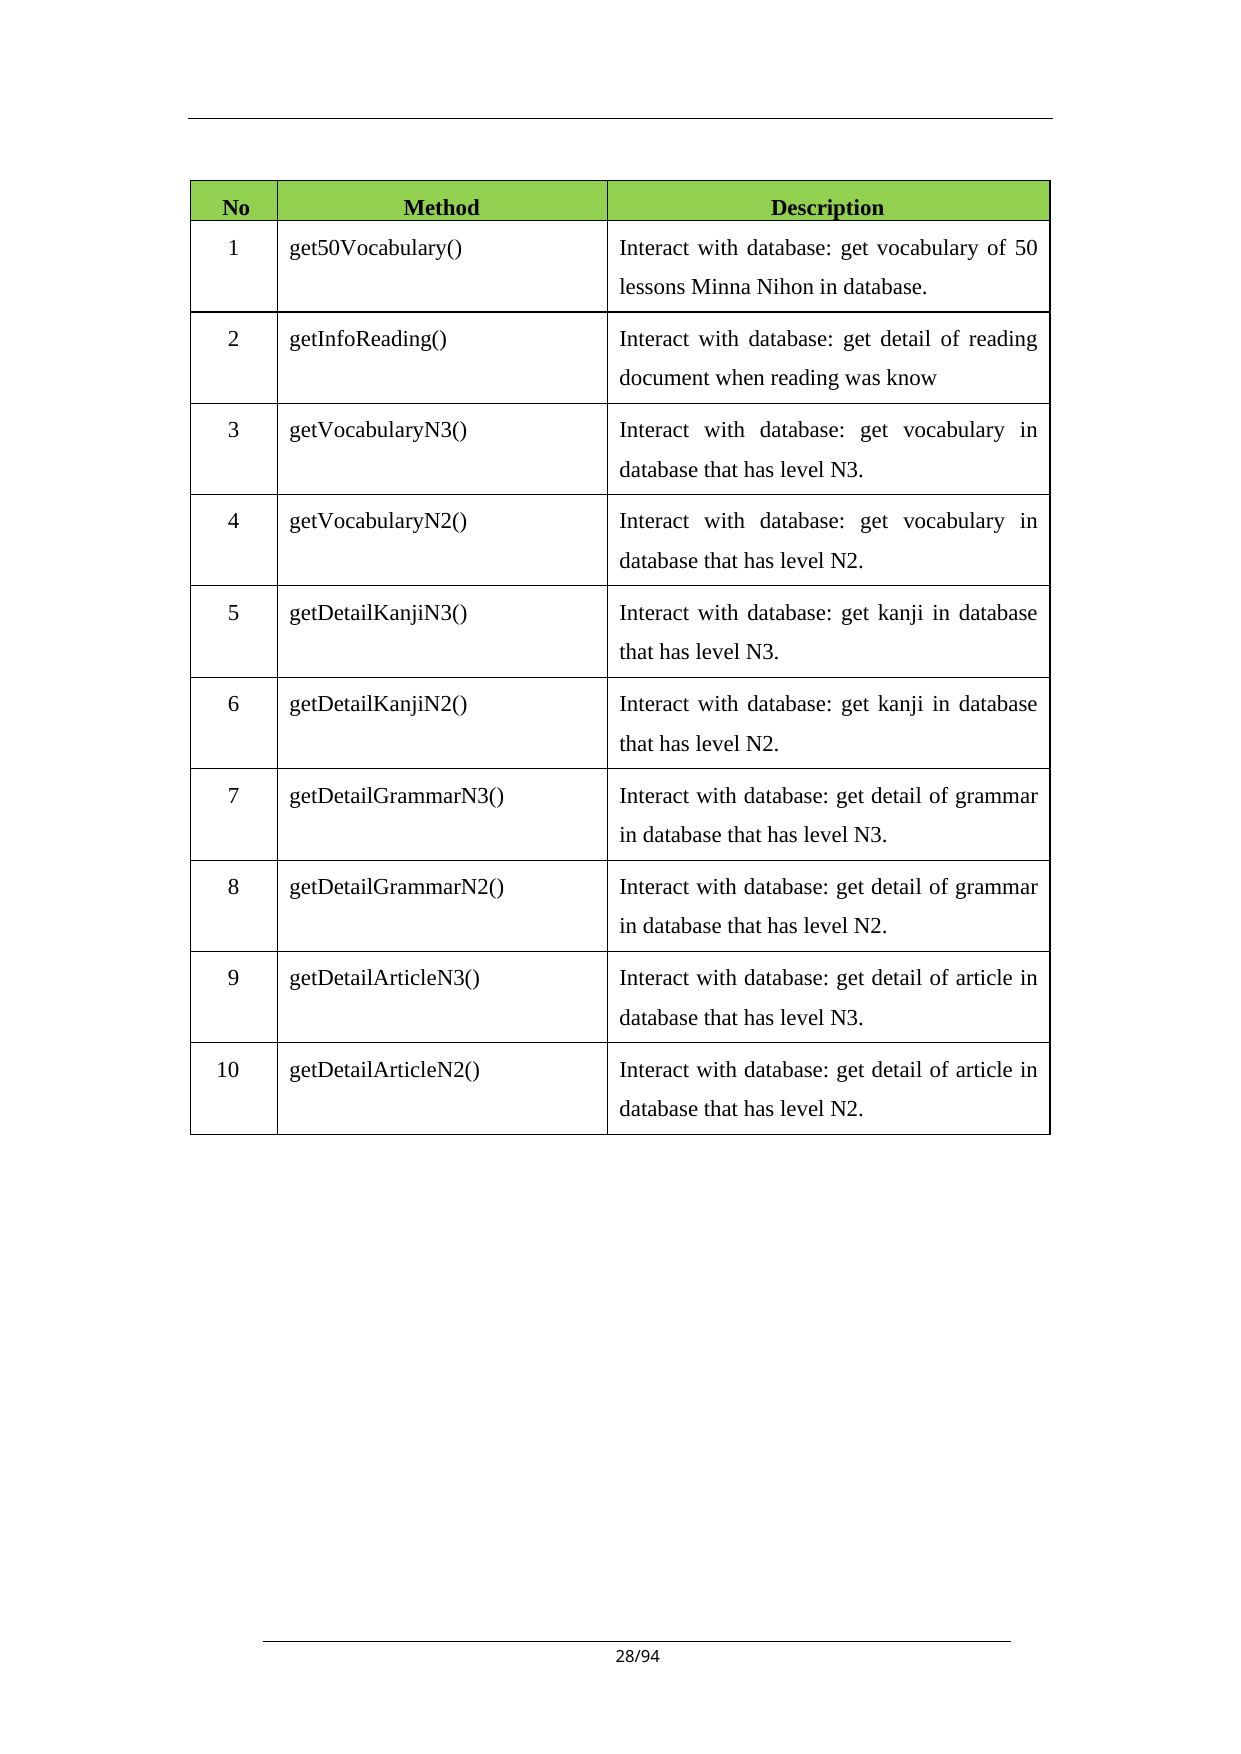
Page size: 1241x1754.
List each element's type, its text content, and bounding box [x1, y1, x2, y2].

table_header Description [608, 181, 1049, 220]
table_cell getVocabularyN3() [278, 404, 607, 494]
table_cell [191, 861, 277, 951]
table_cell Interact with database: get detail of article in database that has level N3. [608, 952, 1049, 1042]
table_cell [191, 313, 277, 403]
table_cell getDetailGrammarN3() [278, 769, 607, 859]
table_cell getDetailKanjiN3() [278, 586, 607, 677]
table_header No [191, 181, 277, 220]
table_cell Interact with database: get vocabulary in database that has level N3. [608, 404, 1049, 494]
table_cell Interact with database: get detail of grammar in database that has level N2. [608, 861, 1049, 951]
table_cell Interact with database: get detail of reading document when reading was know [608, 313, 1049, 403]
table_cell Interact with database: get detail of grammar in database that has level N3. [608, 769, 1049, 859]
table_cell getDetailArticleN2() [278, 1043, 607, 1133]
table_cell [191, 495, 277, 585]
table_cell getDetailArticleN3() [278, 952, 607, 1042]
table_cell Interact with database: get detail of article in database that has level N2. [608, 1043, 1049, 1133]
table_header Method [278, 181, 607, 220]
table_cell get50Vocabulary() [278, 221, 607, 311]
table_cell getDetailKanjiN2() [278, 678, 607, 768]
table_cell getInfoReading() [278, 313, 607, 403]
table_cell getDetailGrammarN2() [278, 861, 607, 951]
table_cell [191, 678, 277, 768]
table_cell Interact with database: get vocabulary in database that has level N2. [608, 495, 1049, 585]
table_cell Interact with database: get vocabulary of 50 lessons Minna Nihon in database. [608, 221, 1049, 311]
table_cell [191, 952, 277, 1042]
table_cell [191, 586, 277, 677]
table_cell Interact with database: get kanji in database that has level N2. [608, 678, 1049, 768]
table_cell getVocabularyN2() [278, 495, 607, 585]
table_cell Interact with database: get kanji in database that has level N3. [608, 586, 1049, 677]
table_cell [191, 1043, 277, 1133]
table_cell [191, 221, 277, 311]
table_cell [191, 404, 277, 494]
table_cell [191, 769, 277, 859]
